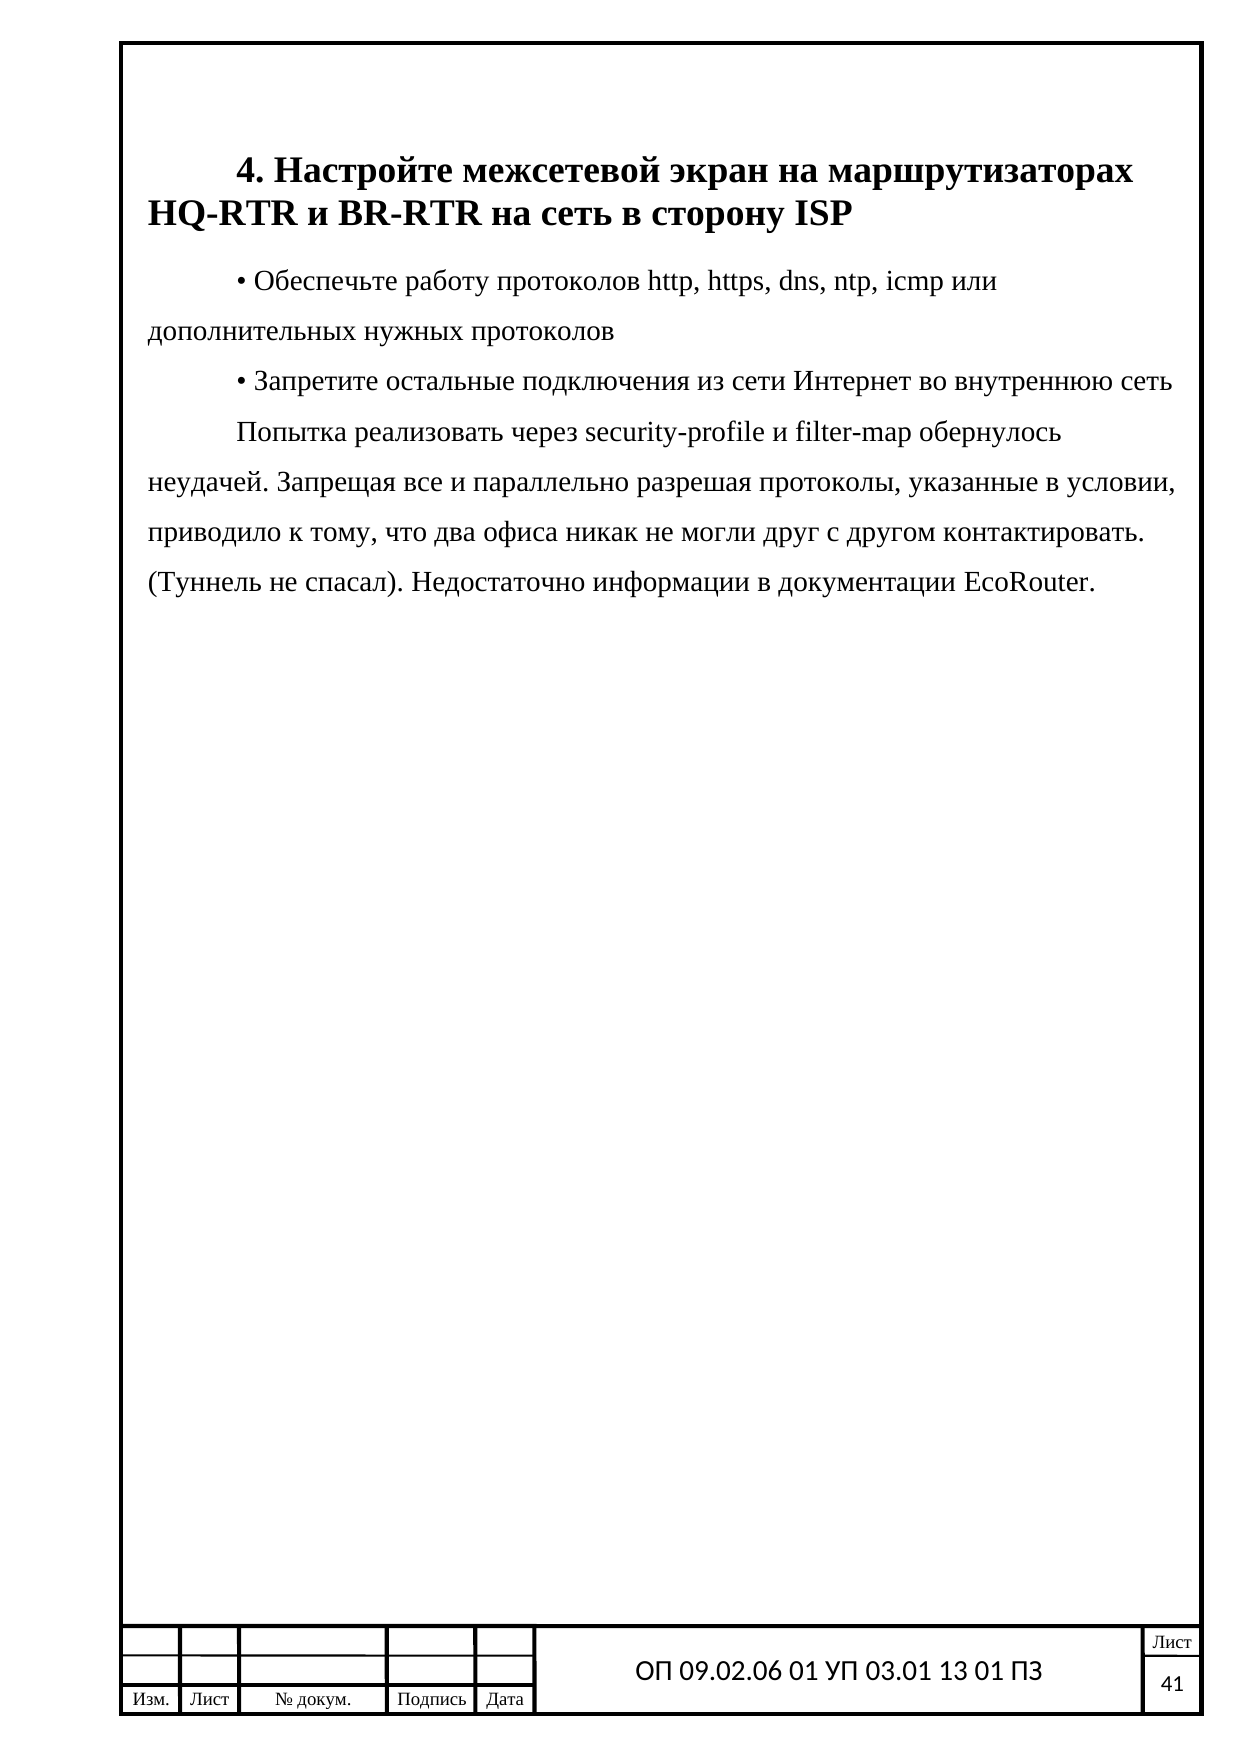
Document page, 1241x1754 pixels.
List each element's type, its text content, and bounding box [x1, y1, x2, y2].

text • Запретите остальные подключения из сети Интернет во внутреннюю сеть [148, 363, 1181, 397]
subtitle 4. Настройте межсетевой экран на маршрутизаторах HQ-RTR и BR-RTR на сеть в сторону ISP [148, 147, 1181, 233]
text Попытка реализовать через security-profile и filter-map обернулось неудачей. Запрещая все и параллельно разрешая протоколы, указанные в условии, приводило к тому, что два офиса никак не могли друг с другом контактировать. (Туннель не спасал). Недостаточно информации в документации EcoRouter. [148, 414, 1181, 598]
text • Обеспечьте работу протоколов http, https, dns, ntp, icmp или дополнительных нужных протоколов [148, 263, 1181, 347]
